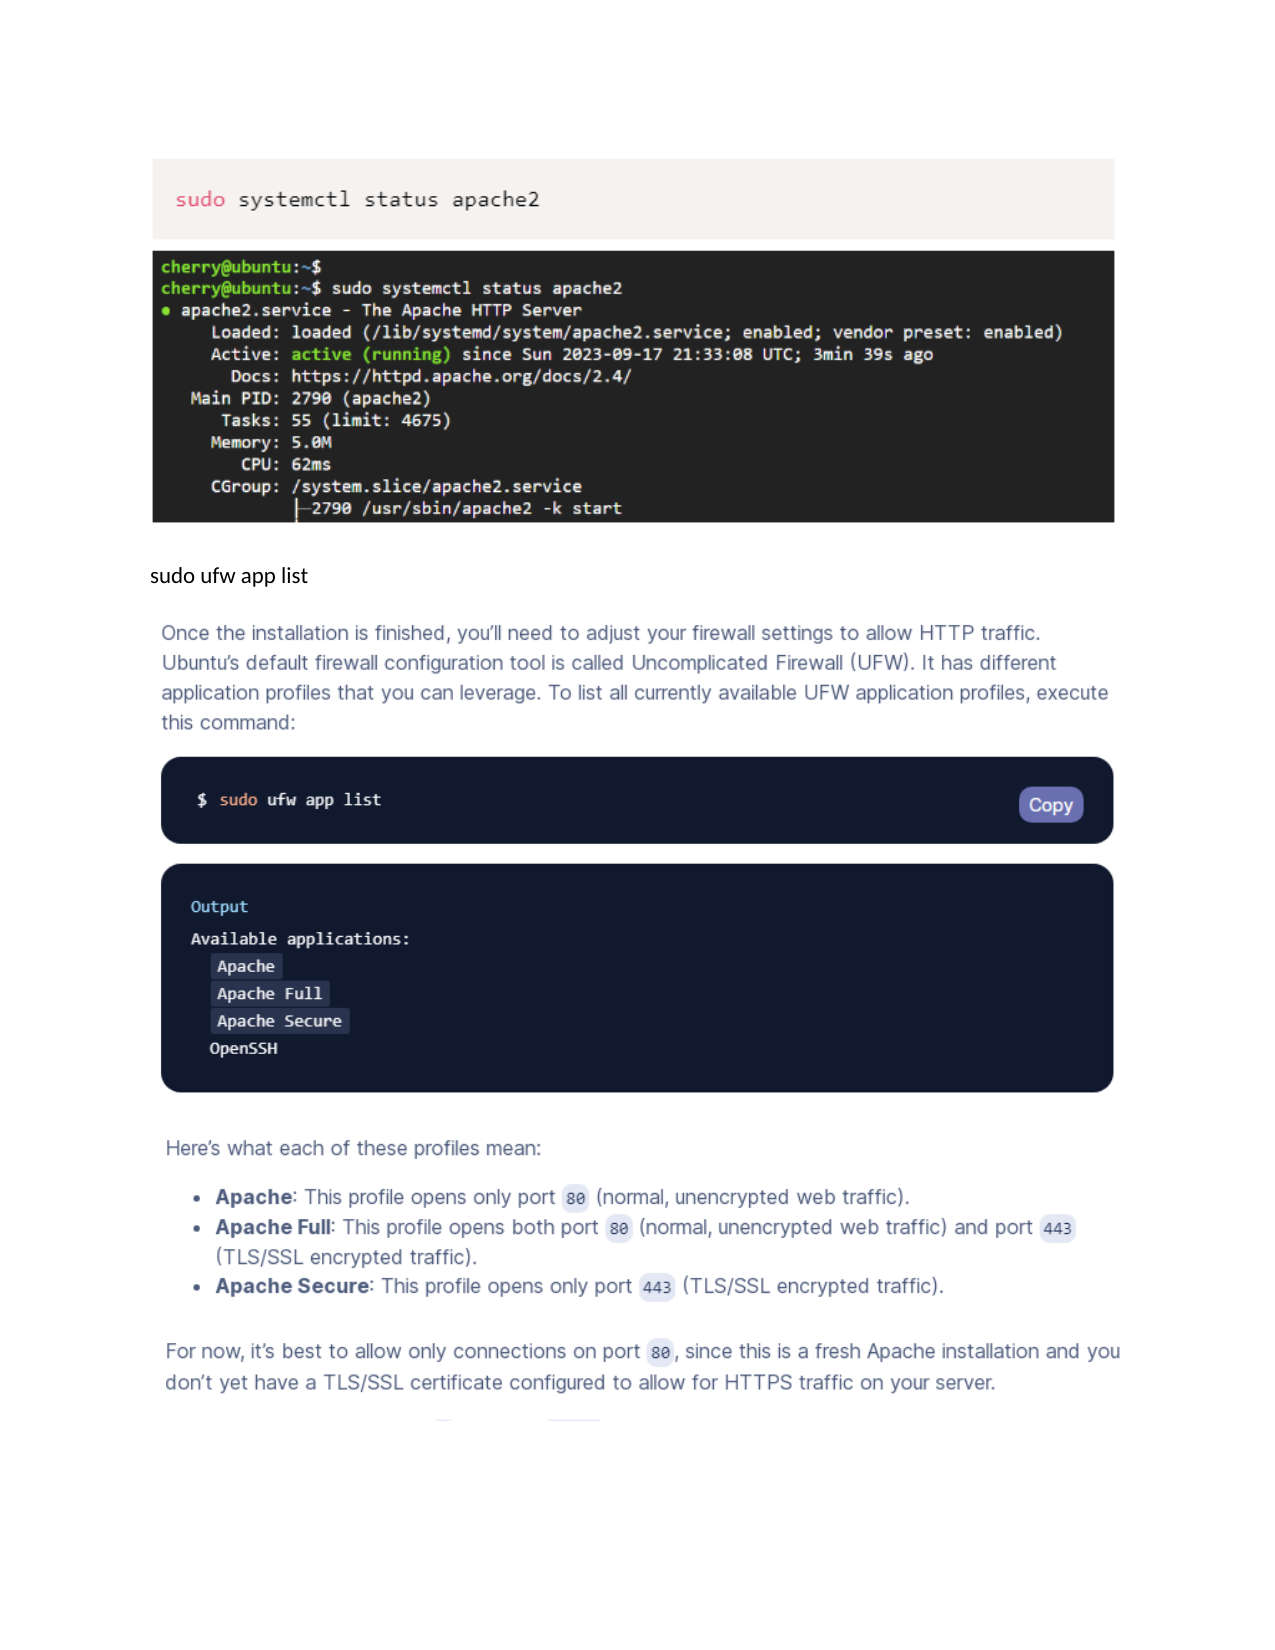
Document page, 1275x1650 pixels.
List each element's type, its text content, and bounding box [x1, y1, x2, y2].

text sudo ufw app list [150, 561, 1125, 589]
picture [150, 150, 1125, 537]
picture [150, 614, 1125, 1100]
picture [150, 1124, 1125, 1421]
